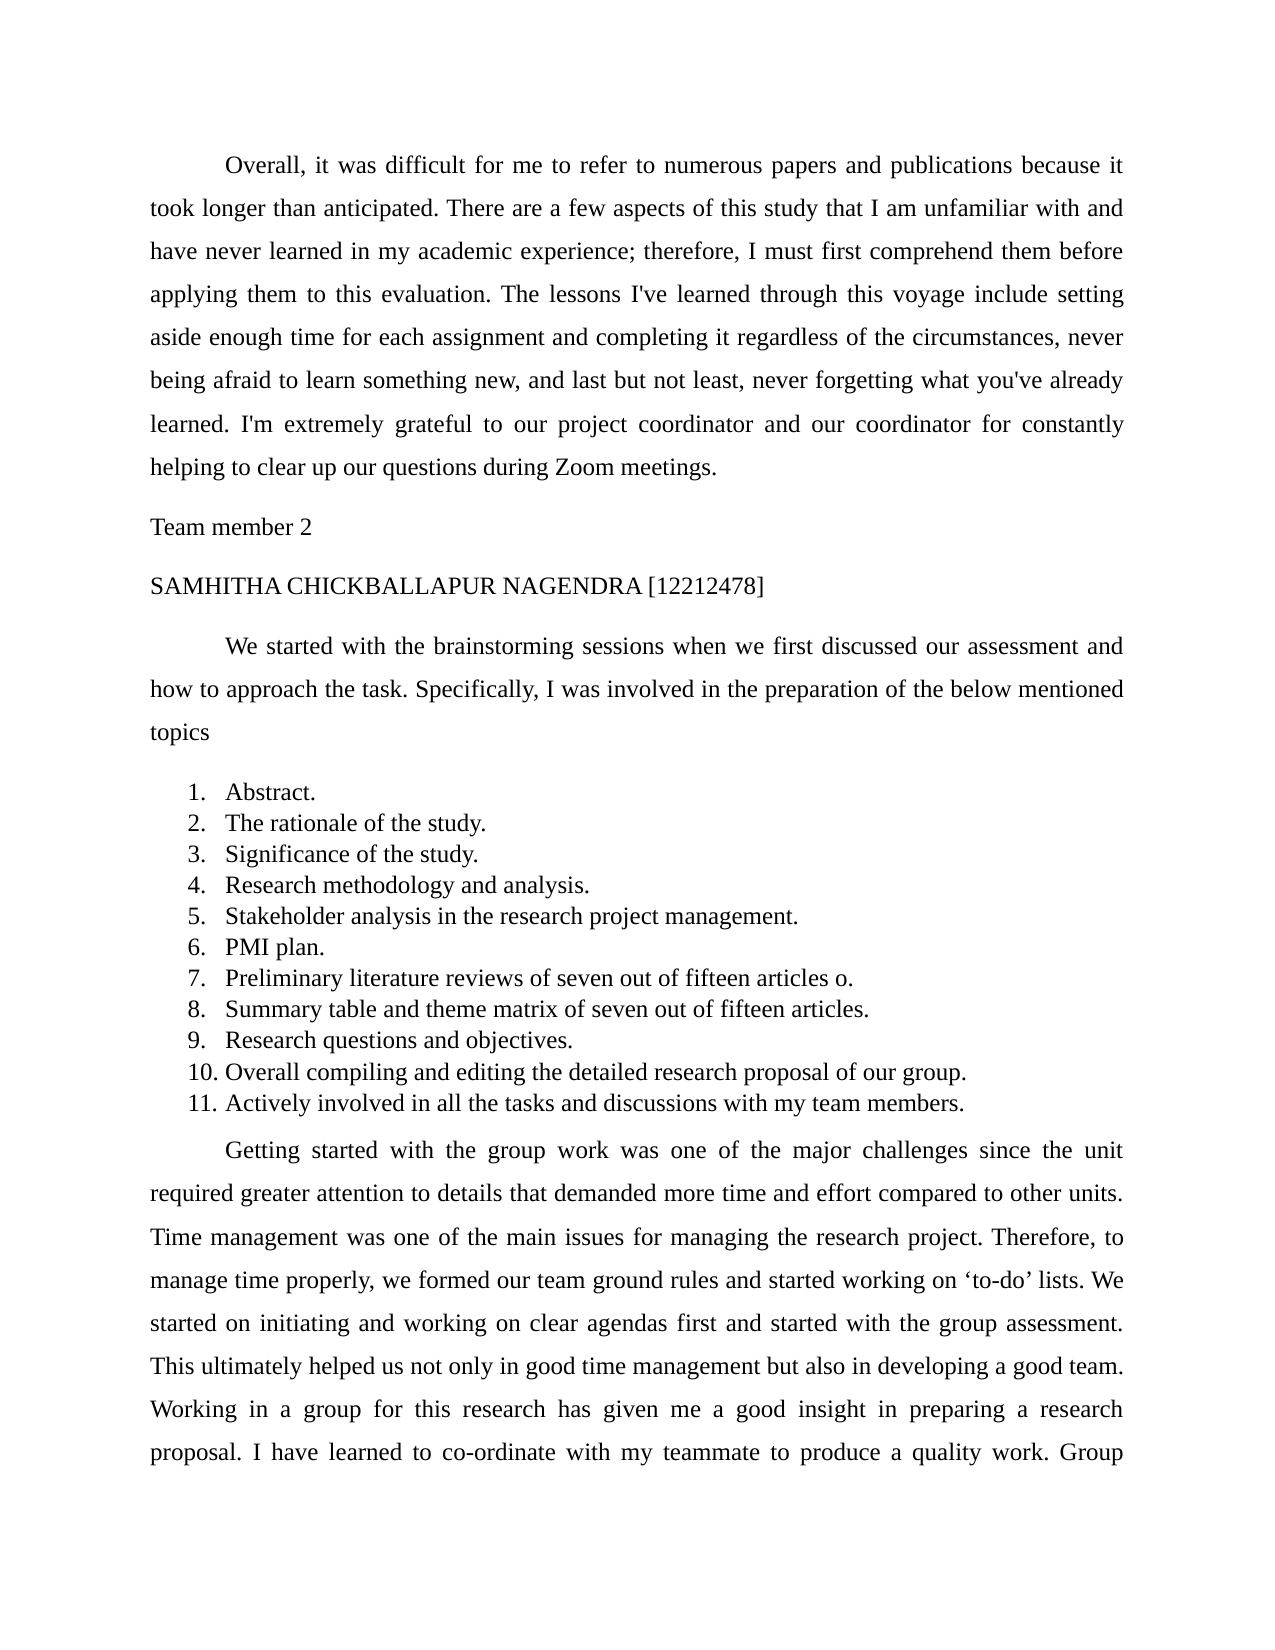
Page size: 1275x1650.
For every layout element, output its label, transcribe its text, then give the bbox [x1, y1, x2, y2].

list Significance of the study. [187, 839, 1125, 868]
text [150, 1135, 1125, 1466]
text Overall, it was difficult for me to refer to numerous papers and publications because it took longer than anticipated. There are a few aspects of this study that I am unfamiliar with and have never learned in my academic experience; therefore, I must first comprehend them before applying them to this evaluation. The lessons I've learned through this voyage include setting aside enough time for each assignment and completing it regardless of the circumstances, never being afraid to learn something new, and last but not least, never forgetting what you've already learned. I'm extremely grateful to our project coordinator and our coordinator for constantly helping to clear up our questions during Zoom meetings. [150, 150, 1125, 481]
list Stakeholder analysis in the research project management. [187, 901, 1125, 930]
list Actively involved in all the tasks and discussions with my team members. [187, 1088, 1125, 1116]
text SAMHITHA CHICKBALLAPUR NAGENDRA [12212478] [150, 571, 1125, 600]
list Preliminary literature reviews of seven out of fifteen articles o. [187, 963, 1125, 992]
list Abstract. [187, 777, 1125, 806]
list PMI plan. [187, 932, 1125, 961]
text Team member 2 [150, 512, 1125, 540]
list Research questions and objectives. [187, 1026, 1125, 1054]
list Summary table and theme matrix of seven out of fifteen articles. [187, 994, 1125, 1023]
text We started with the brainstorming sessions when we first discussed our assessment and how to approach the task. Specifically, I was involved in the preparation of the below mentioned topics [150, 631, 1125, 746]
list The rationale of the study. [187, 808, 1125, 837]
list Research methodology and analysis. [187, 870, 1125, 899]
list Overall compiling and editing the detailed research proposal of our group. [187, 1057, 1125, 1085]
